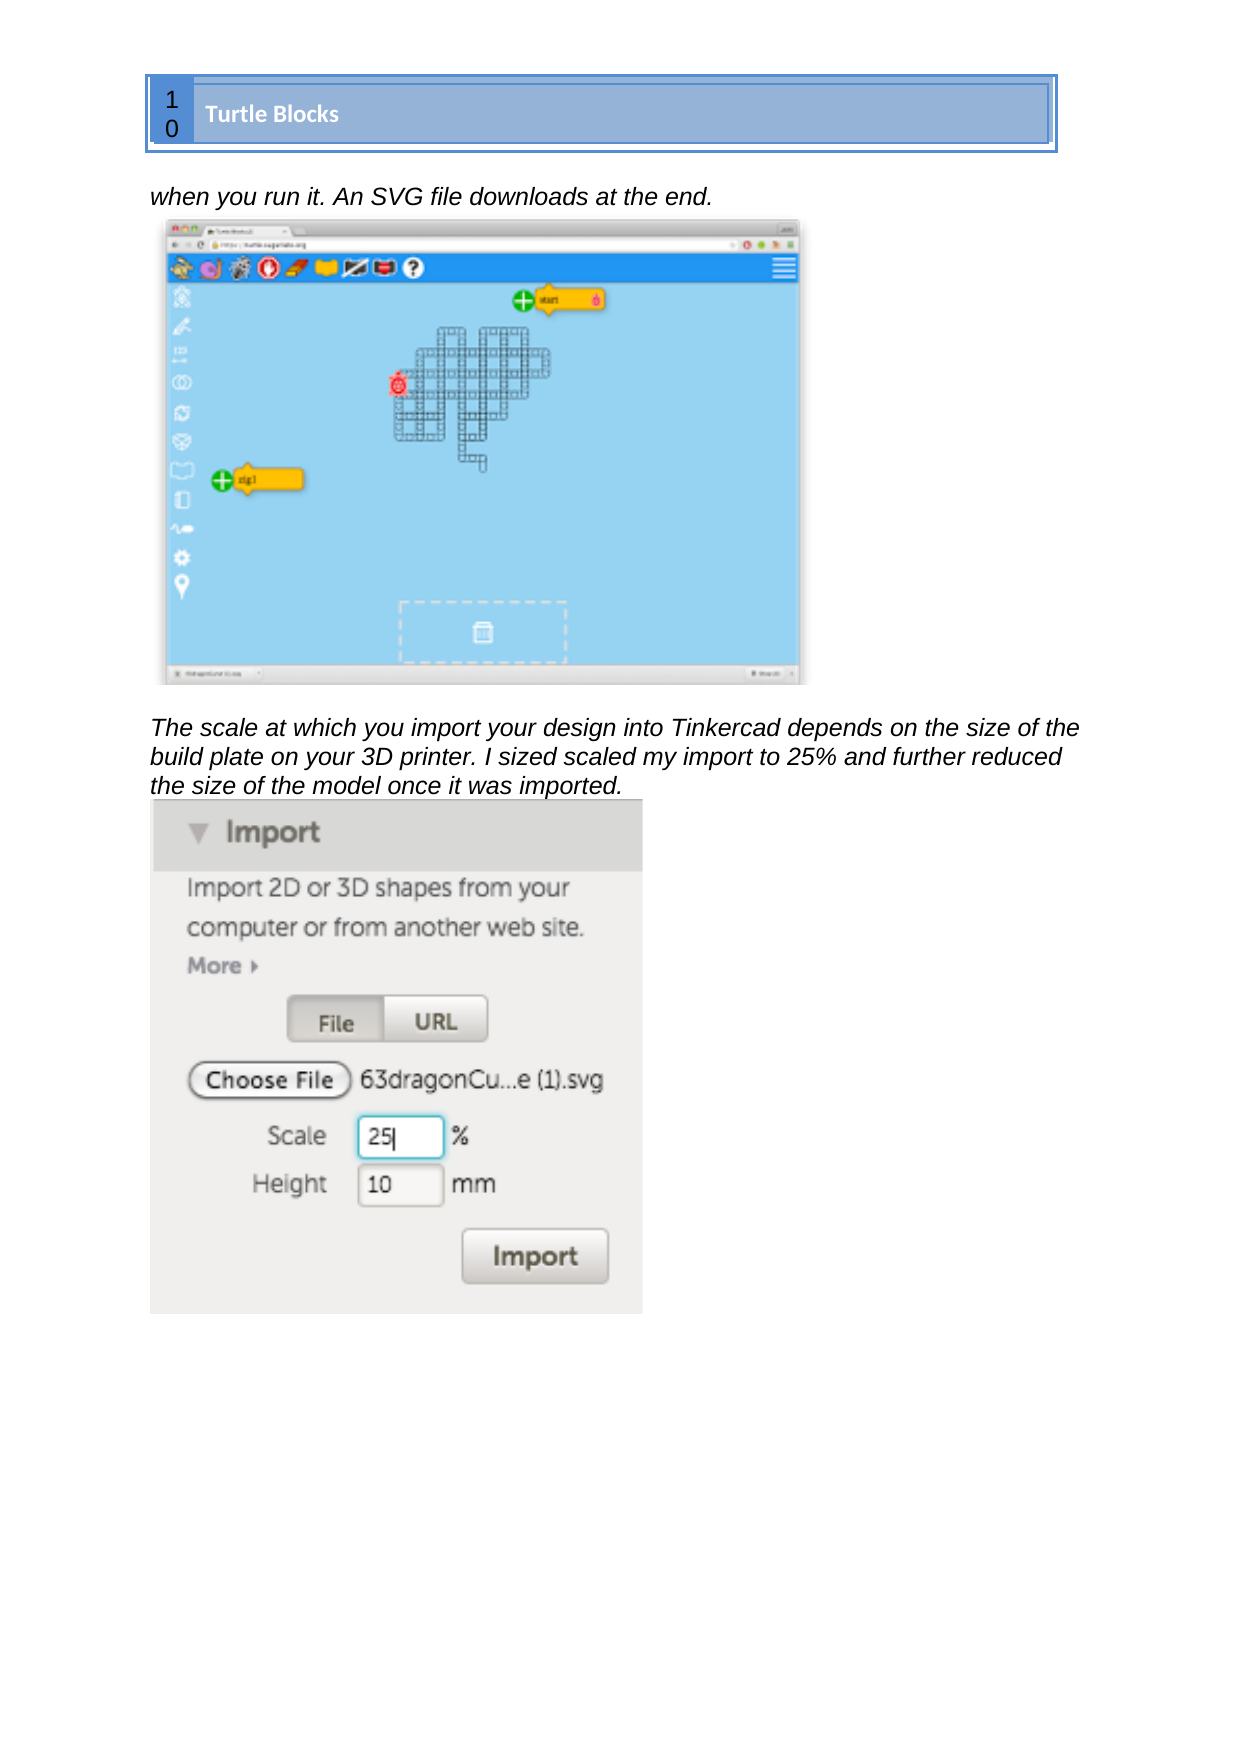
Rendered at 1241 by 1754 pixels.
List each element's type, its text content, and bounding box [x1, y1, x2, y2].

picture [150, 799, 643, 1314]
text The scale at which you import your design into Tinkercad depends on the size of the build plate on your 3D printer. I sized scaled my import to 25% and further reduced the size of the model once it was imported. [150, 684, 1090, 799]
picture [150, 210, 817, 685]
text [150, 182, 1090, 684]
